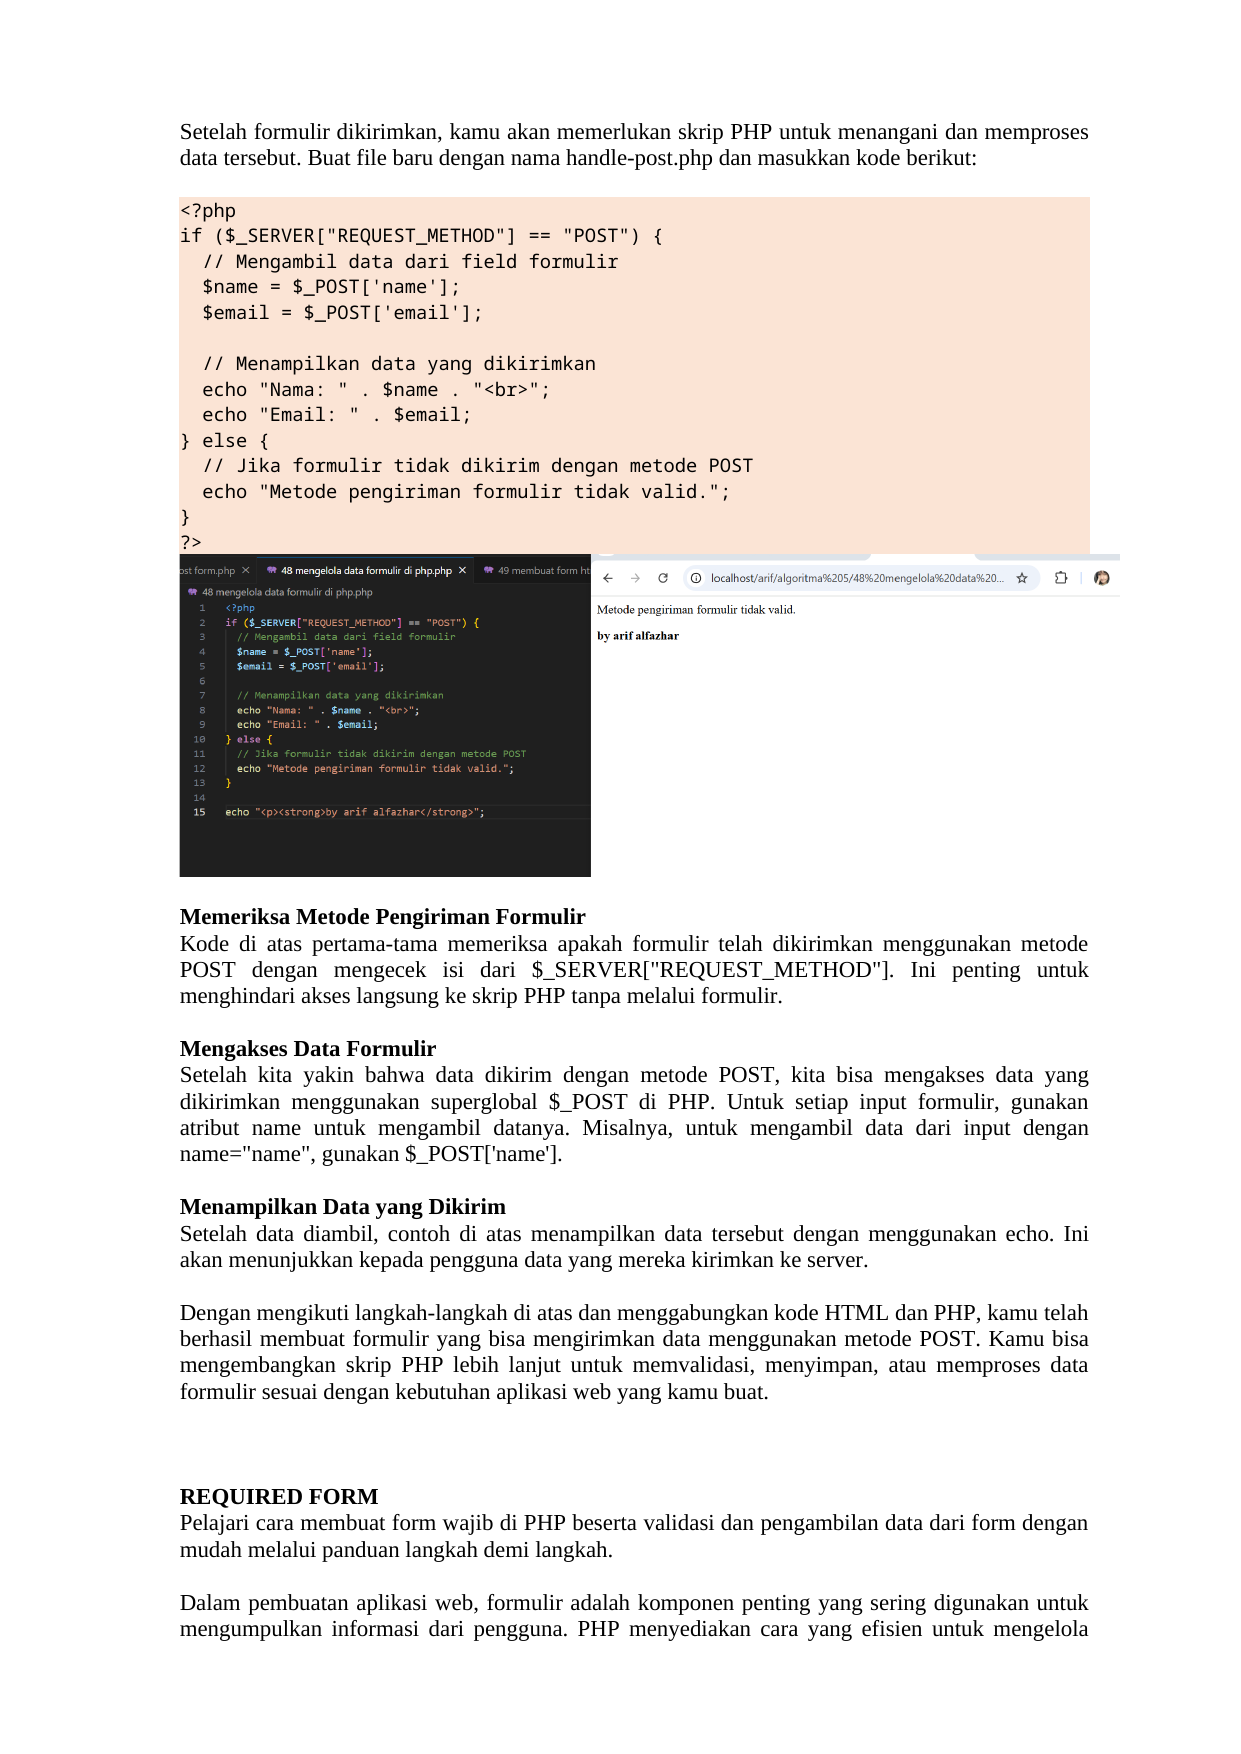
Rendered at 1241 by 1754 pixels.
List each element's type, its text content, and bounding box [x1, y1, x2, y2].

text echo "Nama: " . $name . "<br>"; [179, 376, 1090, 401]
picture [179, 554, 1120, 877]
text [179, 1588, 1090, 1641]
text Setelah formulir dikirimkan, kamu akan memerlukan skrip PHP untuk menangani dan memproses data tersebut. Buat file baru dengan nama handle-post.php dan masukkan kode berikut: [179, 118, 1090, 171]
text echo "Email: " . $email; [179, 401, 1090, 427]
text // Menampilkan data yang dikirimkan [179, 350, 1090, 376]
text // Jika formulir tidak dikirim dengan metode POST [179, 452, 1090, 478]
text Menampilkan Data yang Dikirim [179, 1193, 1090, 1219]
text } else { [179, 427, 1090, 452]
text ?> [179, 529, 1090, 554]
text <?php [179, 197, 1090, 223]
text Setelah data diambil, contoh di atas menampilkan data tersebut dengan menggunakan echo. Ini akan menunjukkan kepada pengguna data yang mereka kirimkan ke server. [179, 1219, 1090, 1272]
text REQUIRED FORM [179, 1483, 1090, 1509]
text Pelajari cara membuat form wajib di PHP beserta validasi dan pengambilan data dari form dengan mudah melalui panduan langkah demi langkah. [179, 1509, 1090, 1562]
text Setelah kita yakin bahwa data dikirim dengan metode POST, kita bisa mengakses data yang dikirimkan menggunakan superglobal $_POST di PHP. Untuk setiap input formulir, gunakan atribut name untuk mengambil datanya. Misalnya, untuk mengambil data dari input dengan name="name", gunakan $_POST['name']. [179, 1061, 1090, 1167]
text $name = $_POST['name']; [179, 274, 1090, 299]
text Kode di atas pertama-tama memeriksa apakah formulir telah dikirimkan menggunakan metode POST dengan mengecek isi dari $_SERVER["REQUEST_METHOD"]. Ini penting untuk menghindari akses langsung ke skrip PHP tanpa melalui formulir. [179, 930, 1090, 1009]
text $email = $_POST['email']; [179, 299, 1090, 325]
text // Mengambil data dari field formulir [179, 248, 1090, 274]
text if ($_SERVER["REQUEST_METHOD"] == "POST") { [179, 223, 1090, 248]
text } [179, 503, 1090, 529]
text Dengan mengikuti langkah-langkah di atas dan menggabungkan kode HTML dan PHP, kamu telah berhasil membuat formulir yang bisa mengirimkan data menggunakan metode POST. Kamu bisa mengembangkan skrip PHP lebih lanjut untuk memvalidasi, menyimpan, atau memproses data formulir sesuai dengan kebutuhan aplikasi web yang kamu buat. [179, 1299, 1090, 1404]
text Mengakses Data Formulir [179, 1035, 1090, 1061]
text echo "Metode pengiriman formulir tidak valid."; [179, 478, 1090, 503]
text Memeriksa Metode Pengiriman Formulir [179, 903, 1090, 930]
